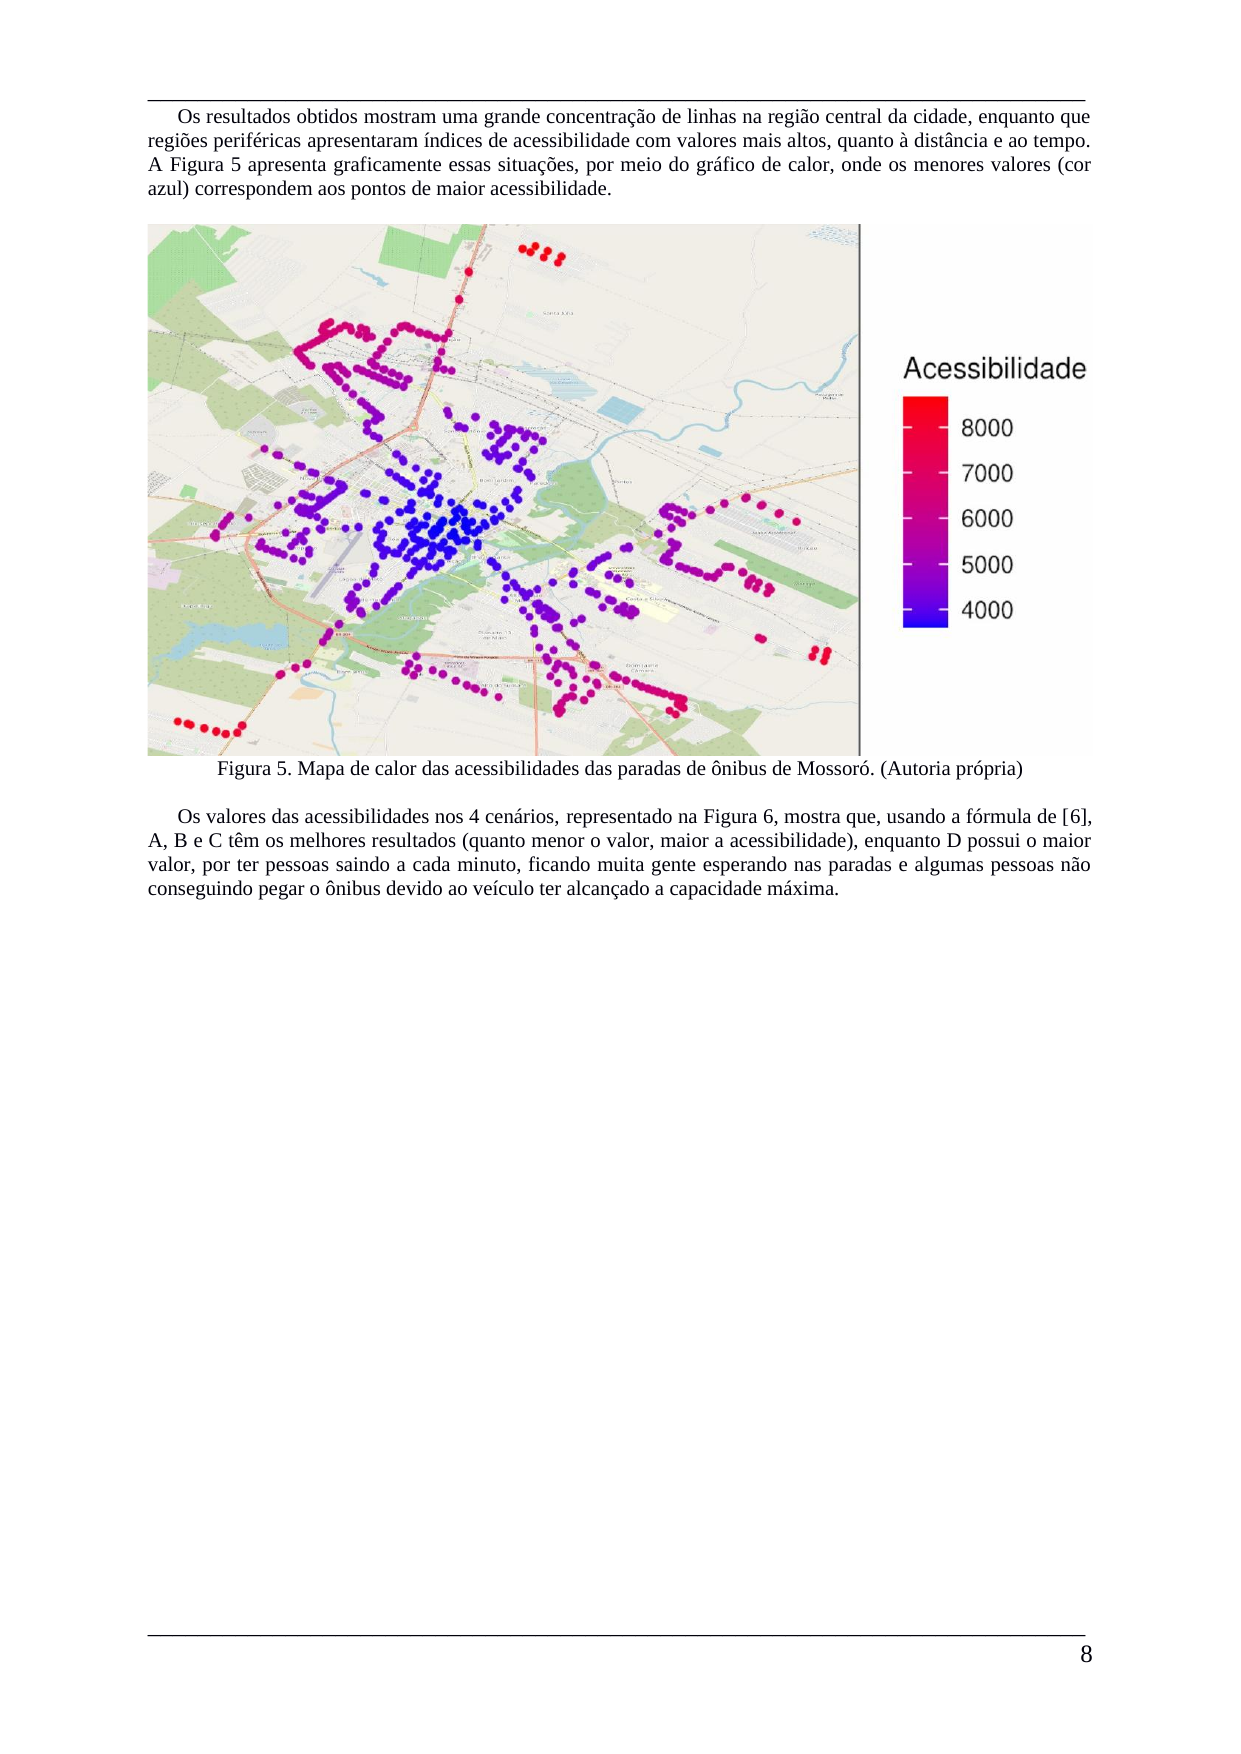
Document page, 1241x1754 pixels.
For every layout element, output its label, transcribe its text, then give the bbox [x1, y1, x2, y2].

text Os resultados obtidos mostram uma grande concentração de linhas na região central da cidade, enquanto que regiões periféricas apresentaram índices de acessibilidade com valores mais altos, quanto à distância e ao tempo. A Figura 5 apresenta graficamente essas situações, por meio do gráfico de calor, onde os menores valores (cor azul) correspondem aos pontos de maior acessibilidade. [148, 104, 1092, 200]
text Figura 5. Mapa de calor das acessibilidades das paradas de ônibus de Mossoró. (Autoria própria) [148, 756, 1092, 779]
text Os valores das acessibilidades nos 4 cenários, representado na Figura 6, mostra que, usando a fórmula de [6], A, B e C têm os melhores resultados (quanto menor o valor, maior a acessibilidade), enquanto D possui o maior valor, por ter pessoas saindo a cada minuto, ficando muita gente esperando nas paradas e algumas pessoas não conseguindo pegar o ônibus devido ao veículo ter alcançado a capacidade máxima. [148, 804, 1092, 900]
picture [147, 224, 1093, 756]
